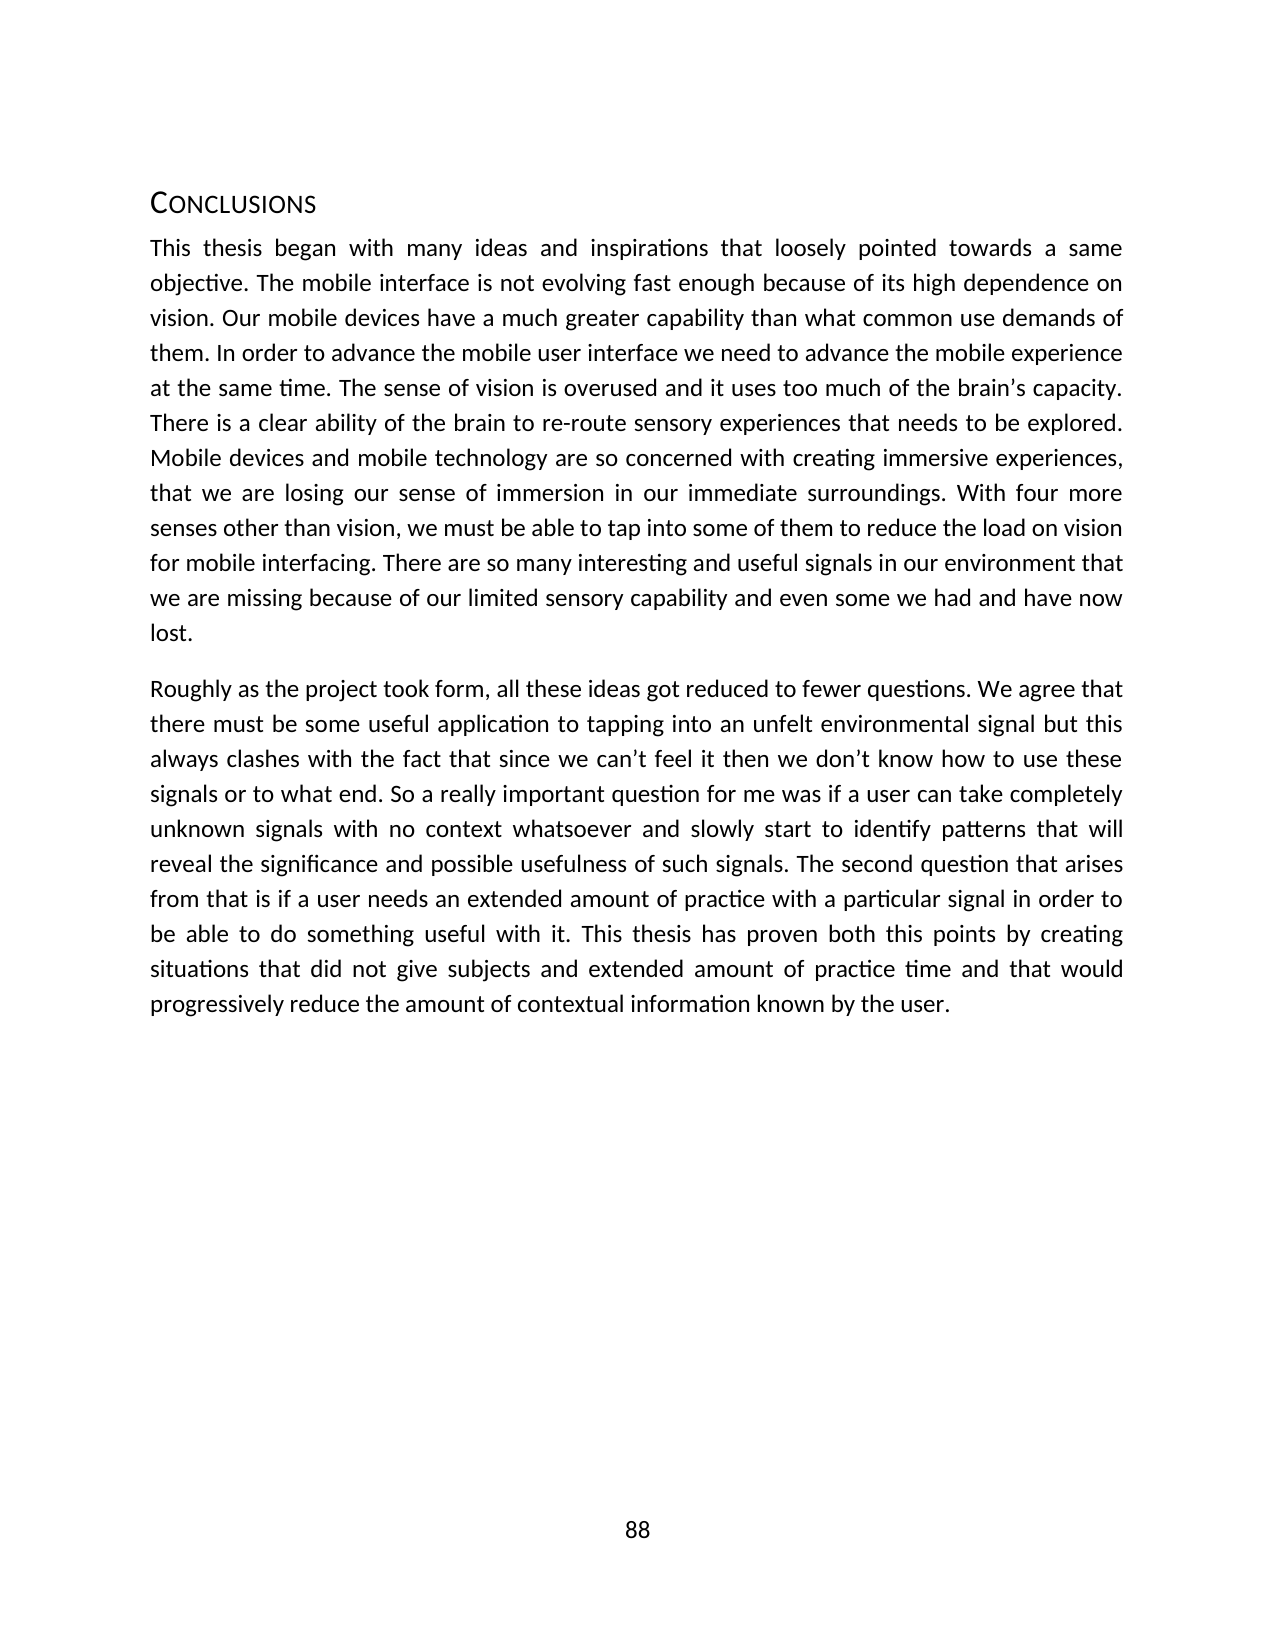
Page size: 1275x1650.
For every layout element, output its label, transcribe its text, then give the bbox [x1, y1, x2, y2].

subtitle Conclusions [150, 181, 1125, 222]
text This thesis began with many ideas and inspirations that loosely pointed towards a same objective. The mobile interface is not evolving fast enough because of its high dependence on vision. Our mobile devices have a much greater capability than what common use demands of them. In order to advance the mobile user interface we need to advance the mobile experience at the same time. The sense of vision is overused and it uses too much of the brain’s capacity. There is a clear ability of the brain to re-route sensory experiences that needs to be explored. Mobile devices and mobile technology are so concerned with creating immersive experiences, that we are losing our sense of immersion in our immediate surroundings. With four more senses other than vision, we must be able to tap into some of them to reduce the load on vision for mobile interfacing. There are so many interesting and useful signals in our environment that we are missing because of our limited sensory capability and even some we had and have now lost. [150, 232, 1125, 648]
text Roughly as the project took form, all these ideas got reduced to fewer questions. We agree that there must be some useful application to tapping into an unfelt environmental signal but this always clashes with the fact that since we can’t feel it then we don’t know how to use these signals or to what end. So a really important question for me was if a user can take completely unknown signals with no context whatsoever and slowly start to identify patterns that will reveal the significance and possible usefulness of such signals. The second question that arises from that is if a user needs an extended amount of practice with a particular signal in order to be able to do something useful with it. This thesis has proven both this points by creating situations that did not give subjects and extended amount of practice time and that would progressively reduce the amount of contextual information known by the user. [150, 673, 1125, 1018]
